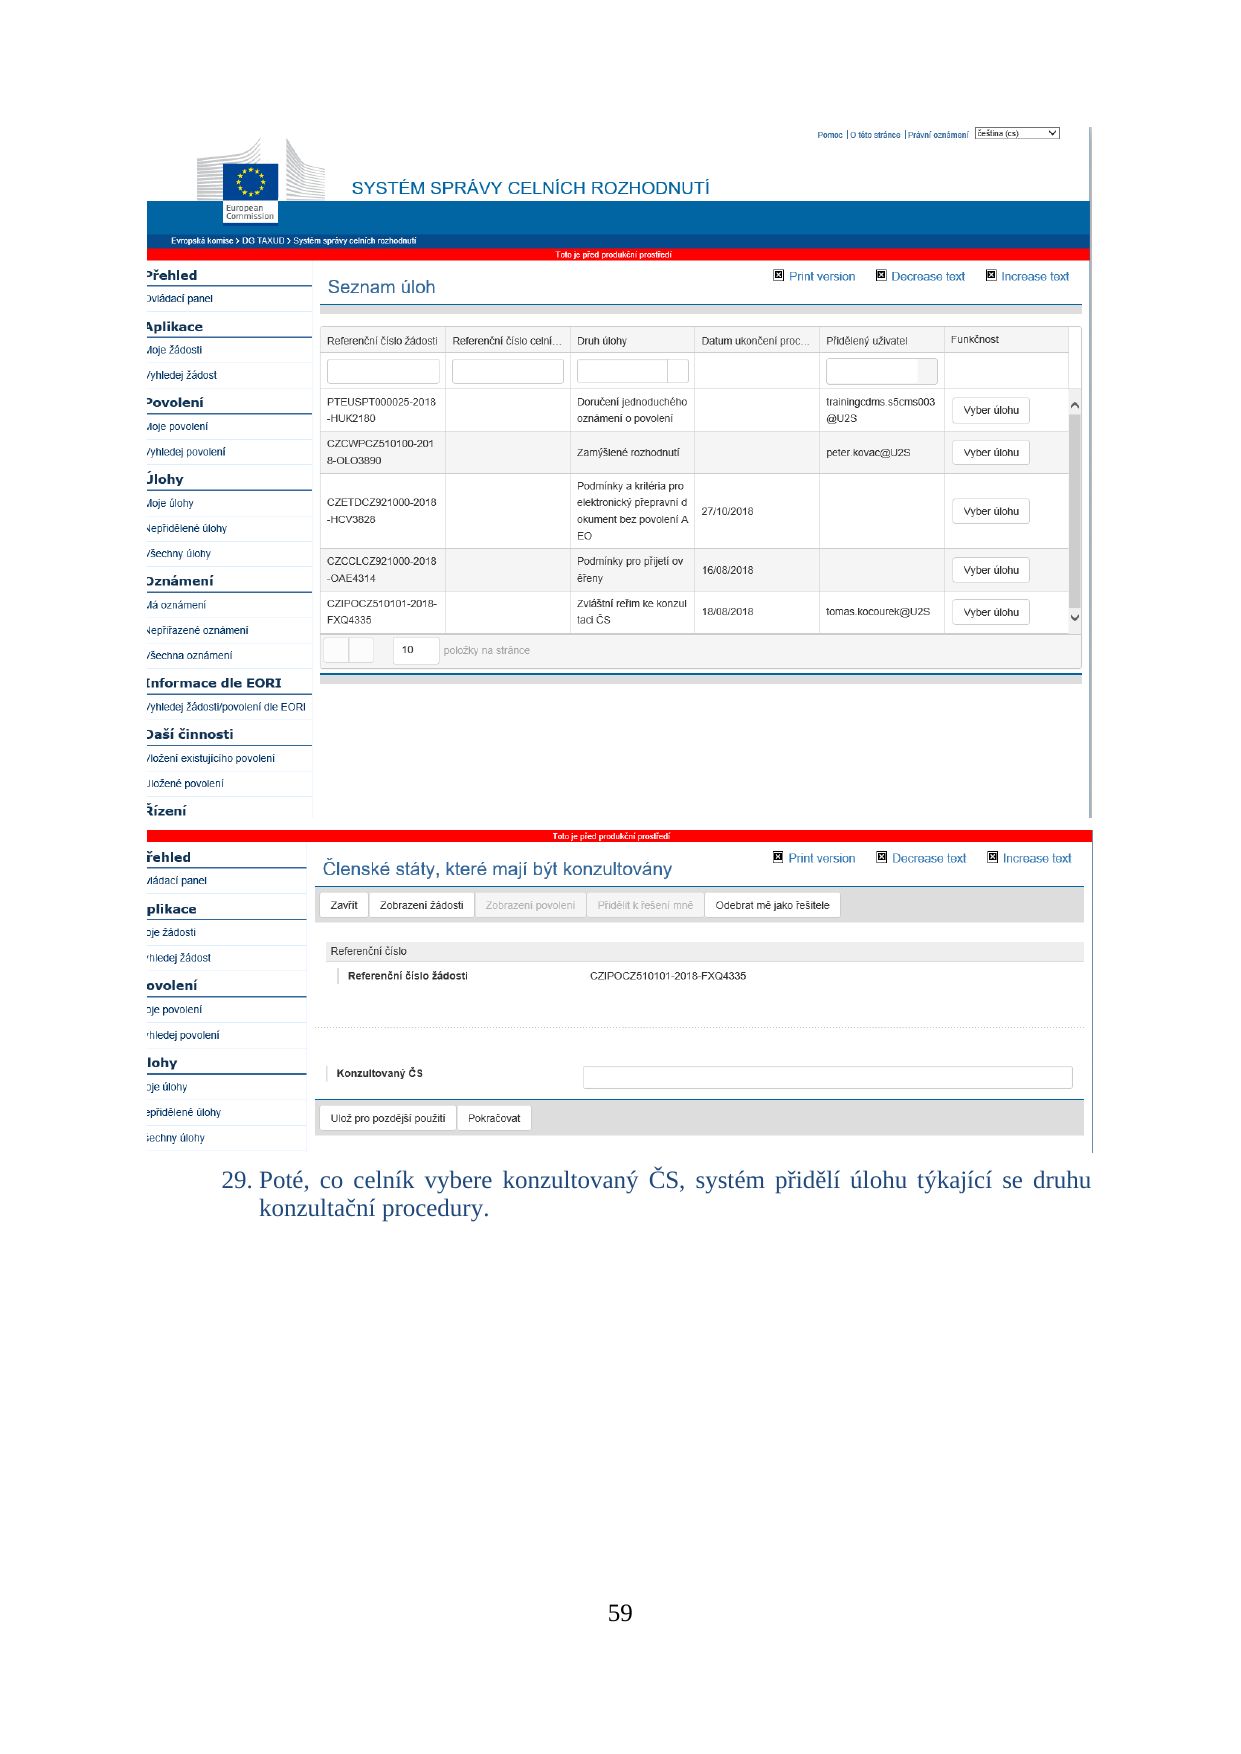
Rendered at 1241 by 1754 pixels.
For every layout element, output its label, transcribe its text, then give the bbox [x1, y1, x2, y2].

list Poté, co celník vybere konzultovaný ČS, systém přidělí úlohu týkající se druhu konzultační procedury. [221, 1165, 1093, 1222]
picture [147, 830, 1093, 1153]
picture [147, 127, 1092, 818]
